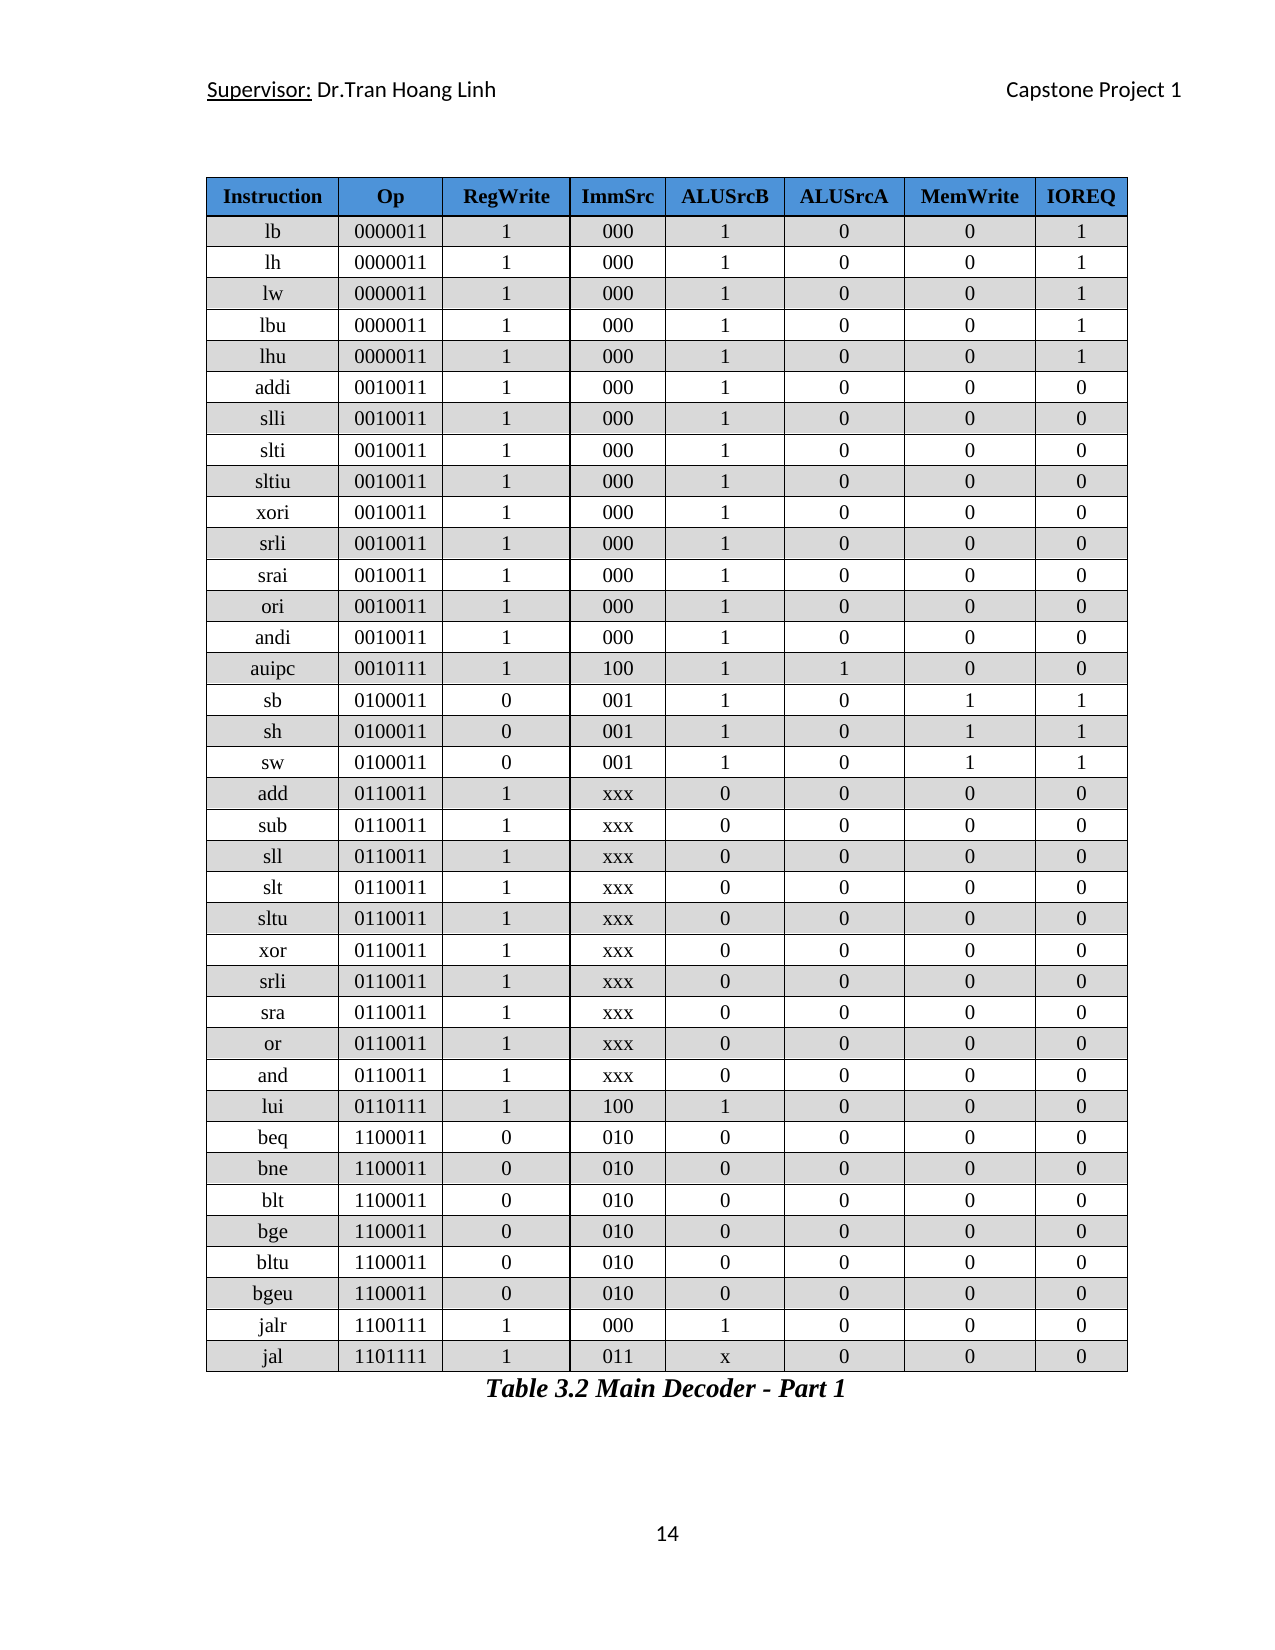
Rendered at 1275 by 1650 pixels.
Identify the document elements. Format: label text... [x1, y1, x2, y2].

table_cell 010 [571, 1122, 665, 1152]
table_cell 1 [666, 622, 784, 652]
table_cell 1 [666, 716, 784, 746]
table_cell 0110011 [339, 841, 442, 871]
table_cell 0 [785, 872, 904, 902]
table_header RegWrite [443, 178, 569, 215]
table_cell 0 [1036, 1153, 1127, 1183]
table_cell 0 [905, 1341, 1035, 1371]
table_cell 000 [571, 1310, 665, 1340]
table_cell 0 [666, 935, 784, 965]
table_cell 1100011 [339, 1247, 442, 1277]
table_cell 1 [666, 403, 784, 433]
table_cell xxx [571, 1060, 665, 1090]
table_cell 0 [785, 716, 904, 746]
table_cell xxx [571, 1028, 665, 1058]
table_header ALUSrcB [666, 178, 784, 215]
table_cell 0 [785, 466, 904, 496]
table_cell 1 [1036, 747, 1127, 777]
table_cell slti [207, 435, 338, 465]
table_cell 000 [571, 466, 665, 496]
table_cell 1 [443, 1028, 569, 1058]
table_cell 0 [1036, 1216, 1127, 1246]
table_cell 1 [443, 528, 569, 558]
table_cell 1 [666, 560, 784, 590]
table_cell 0 [785, 935, 904, 965]
table_cell 0 [785, 622, 904, 652]
table_cell 1 [443, 497, 569, 527]
table_cell 0 [785, 1153, 904, 1183]
table_cell 000 [571, 310, 665, 340]
table_cell 0110011 [339, 778, 442, 808]
table_cell 0 [785, 1122, 904, 1152]
table_cell 1 [785, 653, 904, 683]
table_cell 0 [666, 1028, 784, 1058]
table_cell 1 [443, 997, 569, 1027]
table_cell 0 [443, 1153, 569, 1183]
table_cell 1 [443, 403, 569, 433]
table_cell 1 [443, 466, 569, 496]
table_cell 0 [666, 1216, 784, 1246]
table_cell x [666, 1341, 784, 1371]
table_cell 0 [905, 1060, 1035, 1090]
table_cell 0 [785, 310, 904, 340]
table_cell 0 [905, 372, 1035, 402]
table_cell 1100111 [339, 1310, 442, 1340]
table_cell bge [207, 1216, 338, 1246]
table_cell 1101111 [339, 1341, 442, 1371]
table_cell slli [207, 403, 338, 433]
table_cell 0 [905, 528, 1035, 558]
table_cell 0 [1036, 1310, 1127, 1340]
table_cell 0 [905, 341, 1035, 371]
table_cell 0 [666, 997, 784, 1027]
table_cell 0 [785, 341, 904, 371]
table_cell 000 [571, 372, 665, 402]
table_cell 0 [1036, 497, 1127, 527]
table_cell 0 [785, 1247, 904, 1277]
table_cell 0 [1036, 653, 1127, 683]
table_cell 0 [785, 1091, 904, 1121]
table_cell 0010011 [339, 466, 442, 496]
table_cell sltiu [207, 466, 338, 496]
table_cell 1 [666, 1091, 784, 1121]
table_cell 1 [1036, 217, 1127, 246]
table_cell 010 [571, 1216, 665, 1246]
table_cell 0 [905, 403, 1035, 433]
table_cell ori [207, 591, 338, 621]
table_cell 0000011 [339, 341, 442, 371]
table_cell 1 [443, 903, 569, 933]
table_cell 0110011 [339, 810, 442, 840]
table_cell 0 [1036, 1091, 1127, 1121]
table_cell 1 [443, 341, 569, 371]
table_cell 0010111 [339, 653, 442, 683]
table_cell 0100011 [339, 716, 442, 746]
table_cell 0 [785, 372, 904, 402]
table_cell sra [207, 997, 338, 1027]
table_cell 0 [905, 966, 1035, 996]
table_cell 0 [905, 1028, 1035, 1058]
table_cell 0 [1036, 872, 1127, 902]
table_cell 0 [1036, 1278, 1127, 1308]
table_cell 0 [785, 1028, 904, 1058]
table_cell 1 [443, 1341, 569, 1371]
table_cell 100 [571, 653, 665, 683]
table_cell 0 [785, 528, 904, 558]
table_cell 000 [571, 497, 665, 527]
table_cell 010 [571, 1153, 665, 1183]
table_cell 0 [666, 966, 784, 996]
table_cell 0010011 [339, 435, 442, 465]
table_cell 0 [666, 1278, 784, 1308]
table_cell 010 [571, 1247, 665, 1277]
table_cell 0010011 [339, 528, 442, 558]
table_cell 0 [785, 685, 904, 715]
table_cell 0 [905, 1216, 1035, 1246]
table_header MemWrite [905, 178, 1035, 215]
table_cell jalr [207, 1310, 338, 1340]
table_cell 0 [666, 1185, 784, 1215]
table_cell 0 [905, 1310, 1035, 1340]
table_header ALUSrcA [785, 178, 904, 215]
table_header IOREQ [1036, 178, 1127, 215]
table_cell 0010011 [339, 560, 442, 590]
table_cell 0 [785, 247, 904, 277]
table_cell 0010011 [339, 591, 442, 621]
table_cell 1 [443, 653, 569, 683]
table_cell 0 [1036, 841, 1127, 871]
table_cell 1 [666, 372, 784, 402]
table_cell 0 [1036, 622, 1127, 652]
table_cell 0 [905, 278, 1035, 308]
table_cell 000 [571, 591, 665, 621]
table_cell 1 [443, 1310, 569, 1340]
table_cell 100 [571, 1091, 665, 1121]
table_header Op [339, 178, 442, 215]
table_cell 000 [571, 528, 665, 558]
table_cell 0000011 [339, 278, 442, 308]
table_cell 0 [1036, 560, 1127, 590]
table_cell 0 [905, 435, 1035, 465]
table_cell 0 [785, 1310, 904, 1340]
table_cell 0000011 [339, 217, 442, 246]
table_cell 001 [571, 716, 665, 746]
table_cell 000 [571, 435, 665, 465]
table_cell sw [207, 747, 338, 777]
table_cell 1 [1036, 247, 1127, 277]
table_cell 0010011 [339, 497, 442, 527]
table_cell 0 [1036, 403, 1127, 433]
table_cell 1 [443, 810, 569, 840]
table_cell 000 [571, 403, 665, 433]
table_cell xxx [571, 872, 665, 902]
table_cell 000 [571, 560, 665, 590]
table_cell 0 [1036, 528, 1127, 558]
table_cell 0 [905, 310, 1035, 340]
table_cell 001 [571, 747, 665, 777]
table_cell 0 [1036, 903, 1127, 933]
table_cell 0 [785, 1060, 904, 1090]
table_cell 0 [1036, 1185, 1127, 1215]
table_cell 0 [905, 247, 1035, 277]
table_cell xxx [571, 903, 665, 933]
table_cell 1 [443, 435, 569, 465]
table_cell auipc [207, 653, 338, 683]
table_cell 0 [785, 278, 904, 308]
table_cell xxx [571, 841, 665, 871]
table_cell 0 [905, 1122, 1035, 1152]
table_cell 0 [905, 1278, 1035, 1308]
table_cell 0110111 [339, 1091, 442, 1121]
table_cell 0 [1036, 1028, 1127, 1058]
table_cell 1 [443, 310, 569, 340]
table_cell 000 [571, 278, 665, 308]
table_cell 0 [666, 903, 784, 933]
table_cell 000 [571, 341, 665, 371]
table_cell 0 [1036, 372, 1127, 402]
table_cell 0 [1036, 1122, 1127, 1152]
table_cell 0 [666, 1153, 784, 1183]
table_cell 0 [666, 841, 784, 871]
table_cell lui [207, 1091, 338, 1121]
table_cell bltu [207, 1247, 338, 1277]
table_cell 0 [785, 841, 904, 871]
table_cell 0 [785, 1341, 904, 1371]
table_cell 0 [905, 622, 1035, 652]
table_cell 000 [571, 622, 665, 652]
table_cell 1 [443, 872, 569, 902]
table_cell 1 [666, 528, 784, 558]
table_cell 0 [1036, 1247, 1127, 1277]
table_cell srli [207, 528, 338, 558]
table_cell 0 [785, 591, 904, 621]
table_cell 0110011 [339, 1028, 442, 1058]
table_cell 0 [1036, 591, 1127, 621]
table_cell 1 [1036, 685, 1127, 715]
table_cell 0 [785, 435, 904, 465]
table_cell srli [207, 966, 338, 996]
table_cell 0 [905, 810, 1035, 840]
table_cell slt [207, 872, 338, 902]
table_cell 1 [443, 841, 569, 871]
table_cell 1 [443, 278, 569, 308]
table_cell 0110011 [339, 966, 442, 996]
table_cell sltu [207, 903, 338, 933]
table_cell jal [207, 1341, 338, 1371]
table_cell 0 [666, 778, 784, 808]
table_header ImmSrc [571, 178, 665, 215]
table_cell 1 [443, 591, 569, 621]
table_cell 1 [443, 217, 569, 246]
table_cell 0110011 [339, 935, 442, 965]
table_cell 1100011 [339, 1216, 442, 1246]
table_cell 0 [905, 466, 1035, 496]
table_cell 0 [785, 1278, 904, 1308]
table_cell 1 [666, 591, 784, 621]
table_cell 0 [1036, 466, 1127, 496]
table_cell 0 [785, 217, 904, 246]
table_cell xxx [571, 778, 665, 808]
table_cell add [207, 778, 338, 808]
table_cell 0 [1036, 935, 1127, 965]
table_cell 1 [443, 622, 569, 652]
table_cell and [207, 1060, 338, 1090]
table_cell 0 [1036, 966, 1127, 996]
table_cell 0100011 [339, 747, 442, 777]
table_cell 0 [1036, 1341, 1127, 1371]
table_cell 1 [1036, 716, 1127, 746]
table_cell andi [207, 622, 338, 652]
table_cell 0 [785, 1185, 904, 1215]
table_cell 0 [443, 1216, 569, 1246]
table_cell lhu [207, 341, 338, 371]
table_cell lh [207, 247, 338, 277]
table_cell 1 [666, 310, 784, 340]
table_cell 1 [666, 341, 784, 371]
table_cell 1 [666, 1310, 784, 1340]
table_cell 0110011 [339, 1060, 442, 1090]
table_cell 0 [443, 716, 569, 746]
table_cell 0 [905, 872, 1035, 902]
table_cell 1 [443, 1060, 569, 1090]
table_cell 1 [1036, 278, 1127, 308]
table_cell 0 [443, 1247, 569, 1277]
table_cell 0110011 [339, 903, 442, 933]
table_cell 1 [443, 560, 569, 590]
table_cell sb [207, 685, 338, 715]
table_cell 010 [571, 1278, 665, 1308]
table_cell 0 [905, 591, 1035, 621]
table_cell 1 [905, 747, 1035, 777]
table_cell 0 [905, 1091, 1035, 1121]
table_cell xor [207, 935, 338, 965]
table_cell 0000011 [339, 247, 442, 277]
table_cell 1 [666, 466, 784, 496]
table_cell 0 [905, 653, 1035, 683]
table_cell 0000011 [339, 310, 442, 340]
table_cell lb [207, 217, 338, 246]
table_cell 1100011 [339, 1122, 442, 1152]
table_cell 0 [785, 966, 904, 996]
table_cell 1 [1036, 341, 1127, 371]
table_cell 0 [785, 497, 904, 527]
table_cell 0 [905, 778, 1035, 808]
table_cell 0 [905, 217, 1035, 246]
table_cell sh [207, 716, 338, 746]
table_cell 1 [443, 966, 569, 996]
table_cell 1 [1036, 310, 1127, 340]
table_cell 0010011 [339, 622, 442, 652]
table_cell 0 [666, 1060, 784, 1090]
table_cell 1 [666, 747, 784, 777]
table_cell 0 [905, 1247, 1035, 1277]
table_cell 1 [905, 685, 1035, 715]
table_cell 0 [905, 997, 1035, 1027]
table_cell sll [207, 841, 338, 871]
table_cell 0 [905, 841, 1035, 871]
table_cell 0 [905, 935, 1035, 965]
table_cell xxx [571, 810, 665, 840]
table_cell 1 [443, 1091, 569, 1121]
table_cell 1100011 [339, 1278, 442, 1308]
table_cell 010 [571, 1185, 665, 1215]
table_cell 0 [905, 497, 1035, 527]
table_cell 1 [443, 372, 569, 402]
table_cell 0 [785, 903, 904, 933]
table_cell 0110011 [339, 997, 442, 1027]
table_cell bgeu [207, 1278, 338, 1308]
table_cell 0 [1036, 810, 1127, 840]
table_cell 1 [443, 935, 569, 965]
table_cell beq [207, 1122, 338, 1152]
table_cell 1 [443, 247, 569, 277]
table_cell 0 [1036, 435, 1127, 465]
table_cell 0 [785, 747, 904, 777]
table_cell 0 [785, 810, 904, 840]
table_cell blt [207, 1185, 338, 1215]
table_cell 0 [443, 1185, 569, 1215]
table_cell lbu [207, 310, 338, 340]
table_cell 0 [905, 560, 1035, 590]
table_cell 0 [443, 747, 569, 777]
table_cell xxx [571, 966, 665, 996]
table_cell 0 [905, 903, 1035, 933]
table_cell 1 [443, 778, 569, 808]
table_cell 0100011 [339, 685, 442, 715]
table_cell 0 [666, 810, 784, 840]
table_cell 000 [571, 217, 665, 246]
table_cell 0 [1036, 997, 1127, 1027]
table_cell lw [207, 278, 338, 308]
table_cell 0 [785, 560, 904, 590]
table_cell or [207, 1028, 338, 1058]
table_cell 0 [905, 1185, 1035, 1215]
table_cell 1 [666, 497, 784, 527]
table_cell xxx [571, 997, 665, 1027]
table_cell 1 [666, 278, 784, 308]
table_cell 1100011 [339, 1185, 442, 1215]
table_header Instruction [207, 178, 338, 215]
table_cell 0 [785, 403, 904, 433]
table_cell 1 [666, 653, 784, 683]
table_cell 0 [785, 778, 904, 808]
table_cell 0010011 [339, 372, 442, 402]
table_cell 1 [666, 685, 784, 715]
table_cell 0 [1036, 1060, 1127, 1090]
table_cell 011 [571, 1341, 665, 1371]
table_cell 0 [666, 872, 784, 902]
table_cell 0 [666, 1122, 784, 1152]
table_cell xxx [571, 935, 665, 965]
table_cell 1100011 [339, 1153, 442, 1183]
table_cell sub [207, 810, 338, 840]
table_cell 000 [571, 247, 665, 277]
table_cell 0 [905, 1153, 1035, 1183]
table_cell bne [207, 1153, 338, 1183]
table_cell 1 [905, 716, 1035, 746]
table_cell 1 [666, 247, 784, 277]
table_cell 1 [666, 217, 784, 246]
table_cell 0 [443, 1278, 569, 1308]
table_cell 0 [666, 1247, 784, 1277]
table_cell 0010011 [339, 403, 442, 433]
table_cell 0 [443, 685, 569, 715]
table_cell 001 [571, 685, 665, 715]
table_cell 0 [785, 997, 904, 1027]
table_cell srai [207, 560, 338, 590]
table_cell 1 [666, 435, 784, 465]
table_cell 0110011 [339, 872, 442, 902]
table_cell 0 [785, 1216, 904, 1246]
table_cell addi [207, 372, 338, 402]
table_cell xori [207, 497, 338, 527]
table_cell 0 [443, 1122, 569, 1152]
table_cell 0 [1036, 778, 1127, 808]
